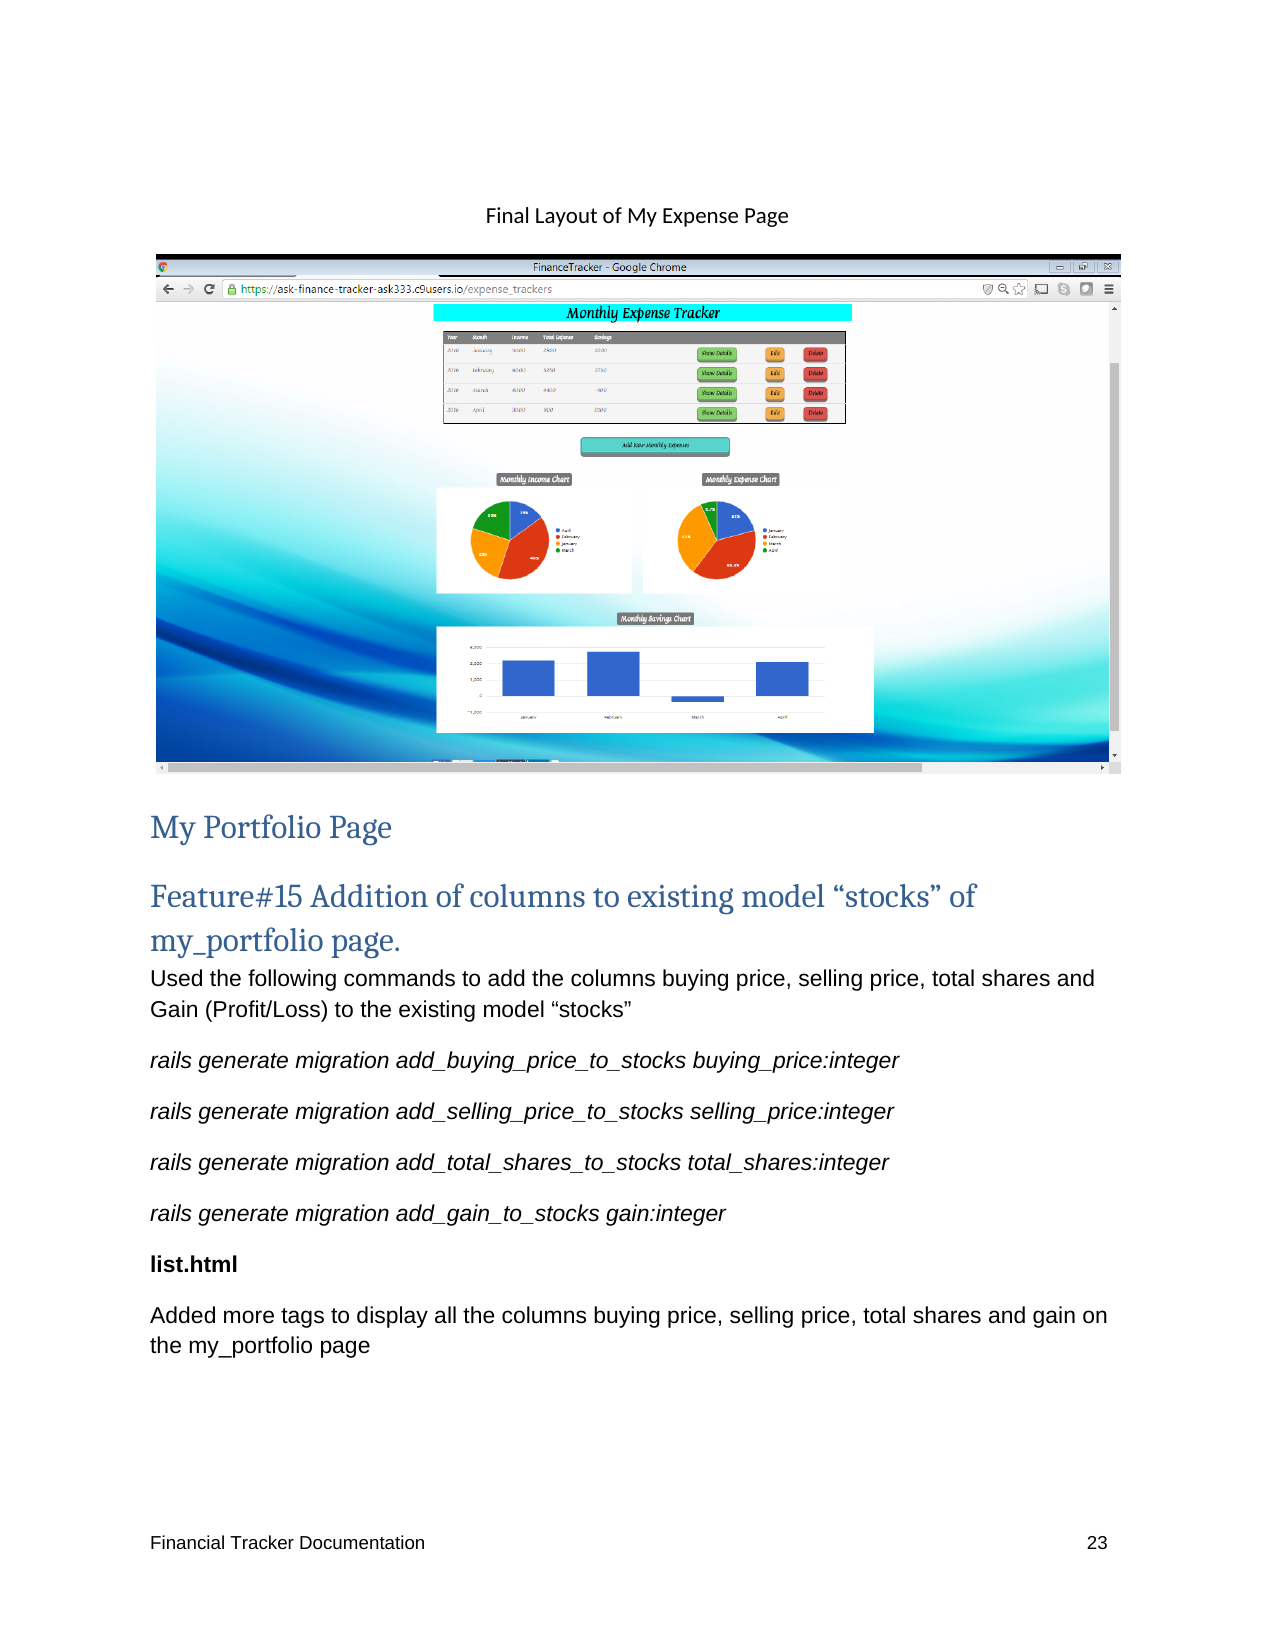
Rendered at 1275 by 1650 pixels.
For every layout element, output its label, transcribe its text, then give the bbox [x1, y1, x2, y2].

text Used the following commands to add the columns buying price, selling price, total shares and Gain (Profit/Loss) to the existing model “stocks” [150, 965, 1125, 1022]
text rails generate migration add_selling_price_to_stocks selling_price:integer [150, 1098, 1125, 1124]
text rails generate migration add_total_shares_to_stocks total_shares:integer [150, 1149, 1125, 1175]
text Added more tags to display all the columns buying price, selling price, total shares and gain on the my_portfolio page [150, 1302, 1125, 1358]
text list.html [150, 1251, 1125, 1277]
subtitle Feature#15 Addition of columns to existing model “stocks” of my_portfolio page. [150, 877, 1125, 959]
text Final Layout of My Expense Page [150, 201, 1125, 229]
text rails generate migration add_buying_price_to_stocks buying_price:integer [150, 1047, 1125, 1073]
text rails generate migration add_gain_to_stocks gain:integer [150, 1200, 1125, 1226]
subtitle My Portfolio Page [150, 808, 1125, 846]
